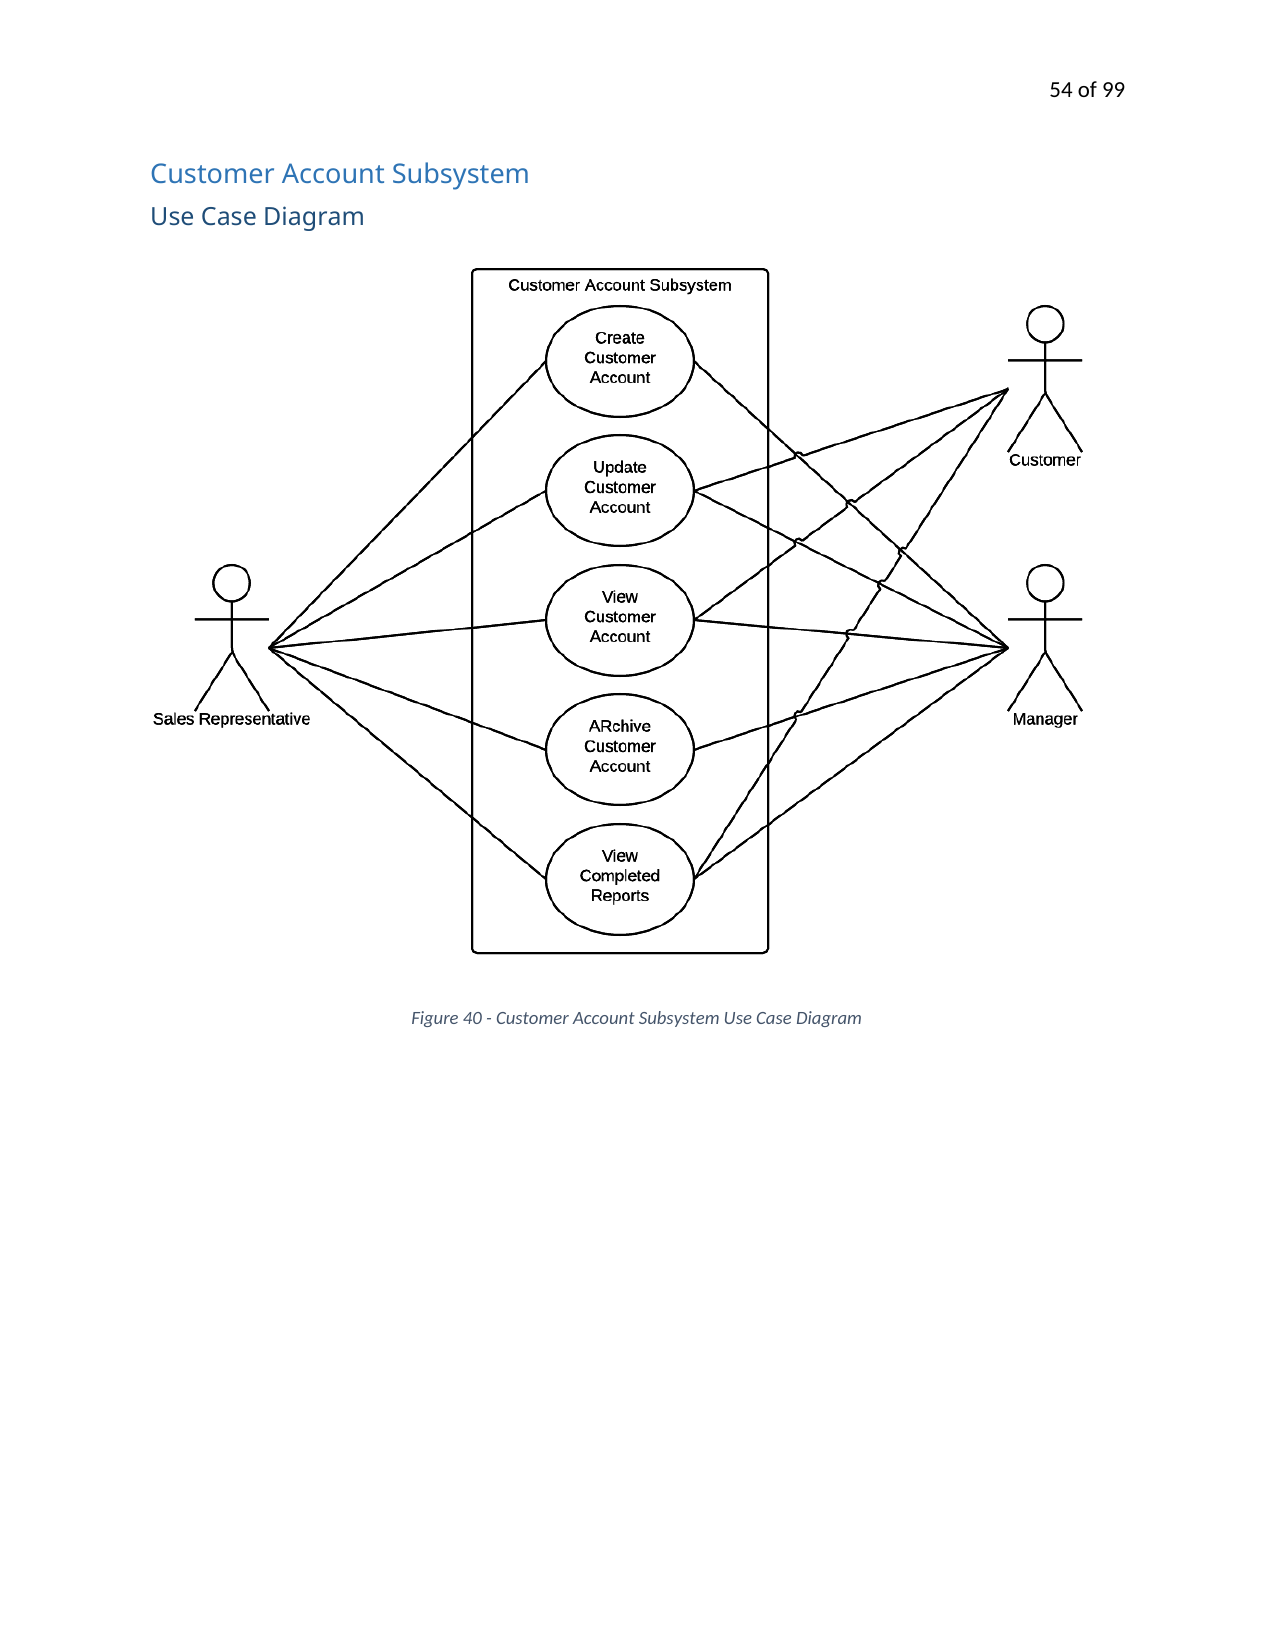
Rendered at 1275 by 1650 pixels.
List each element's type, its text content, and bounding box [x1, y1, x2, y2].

subtitle Use Case Diagram [150, 198, 1125, 232]
subtitle Customer Account Subsystem [150, 154, 1125, 191]
picture [150, 235, 1125, 987]
